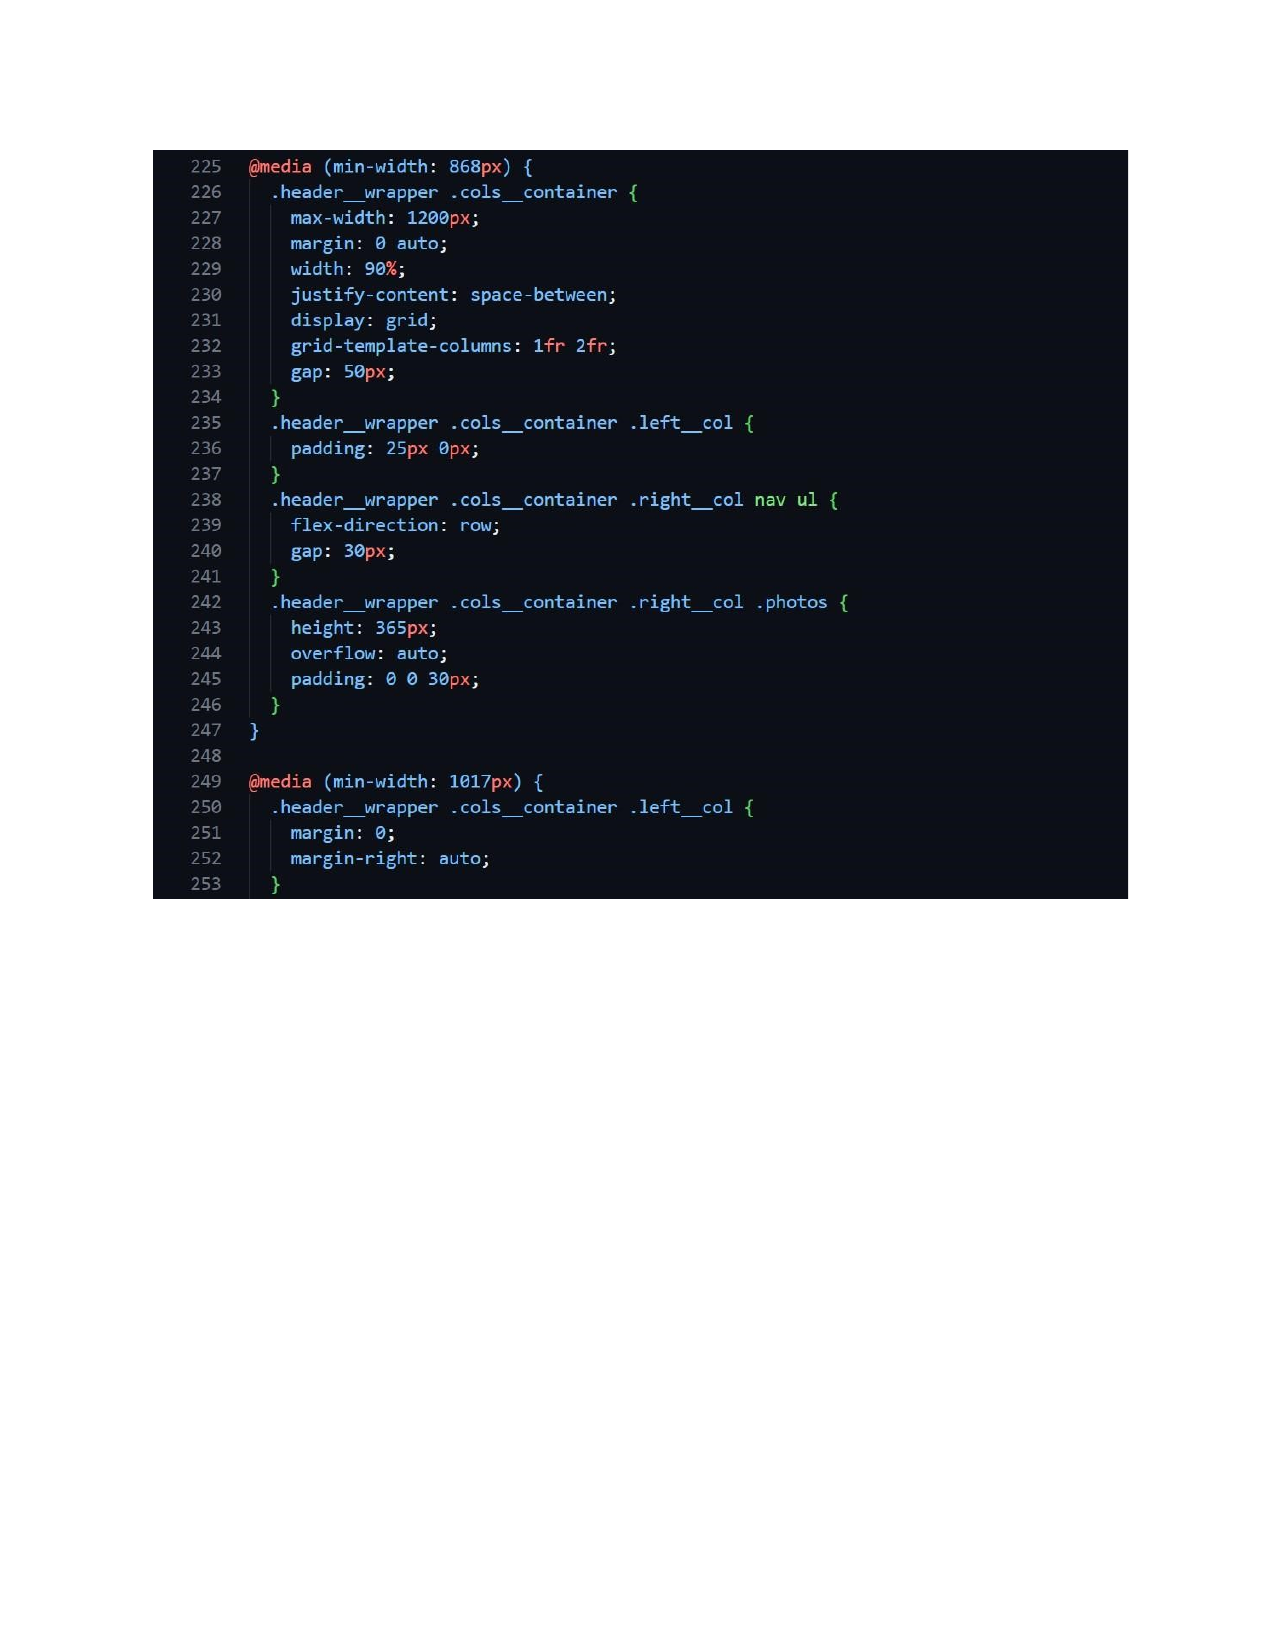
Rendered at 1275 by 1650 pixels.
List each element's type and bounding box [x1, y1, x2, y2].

picture [153, 150, 1129, 899]
